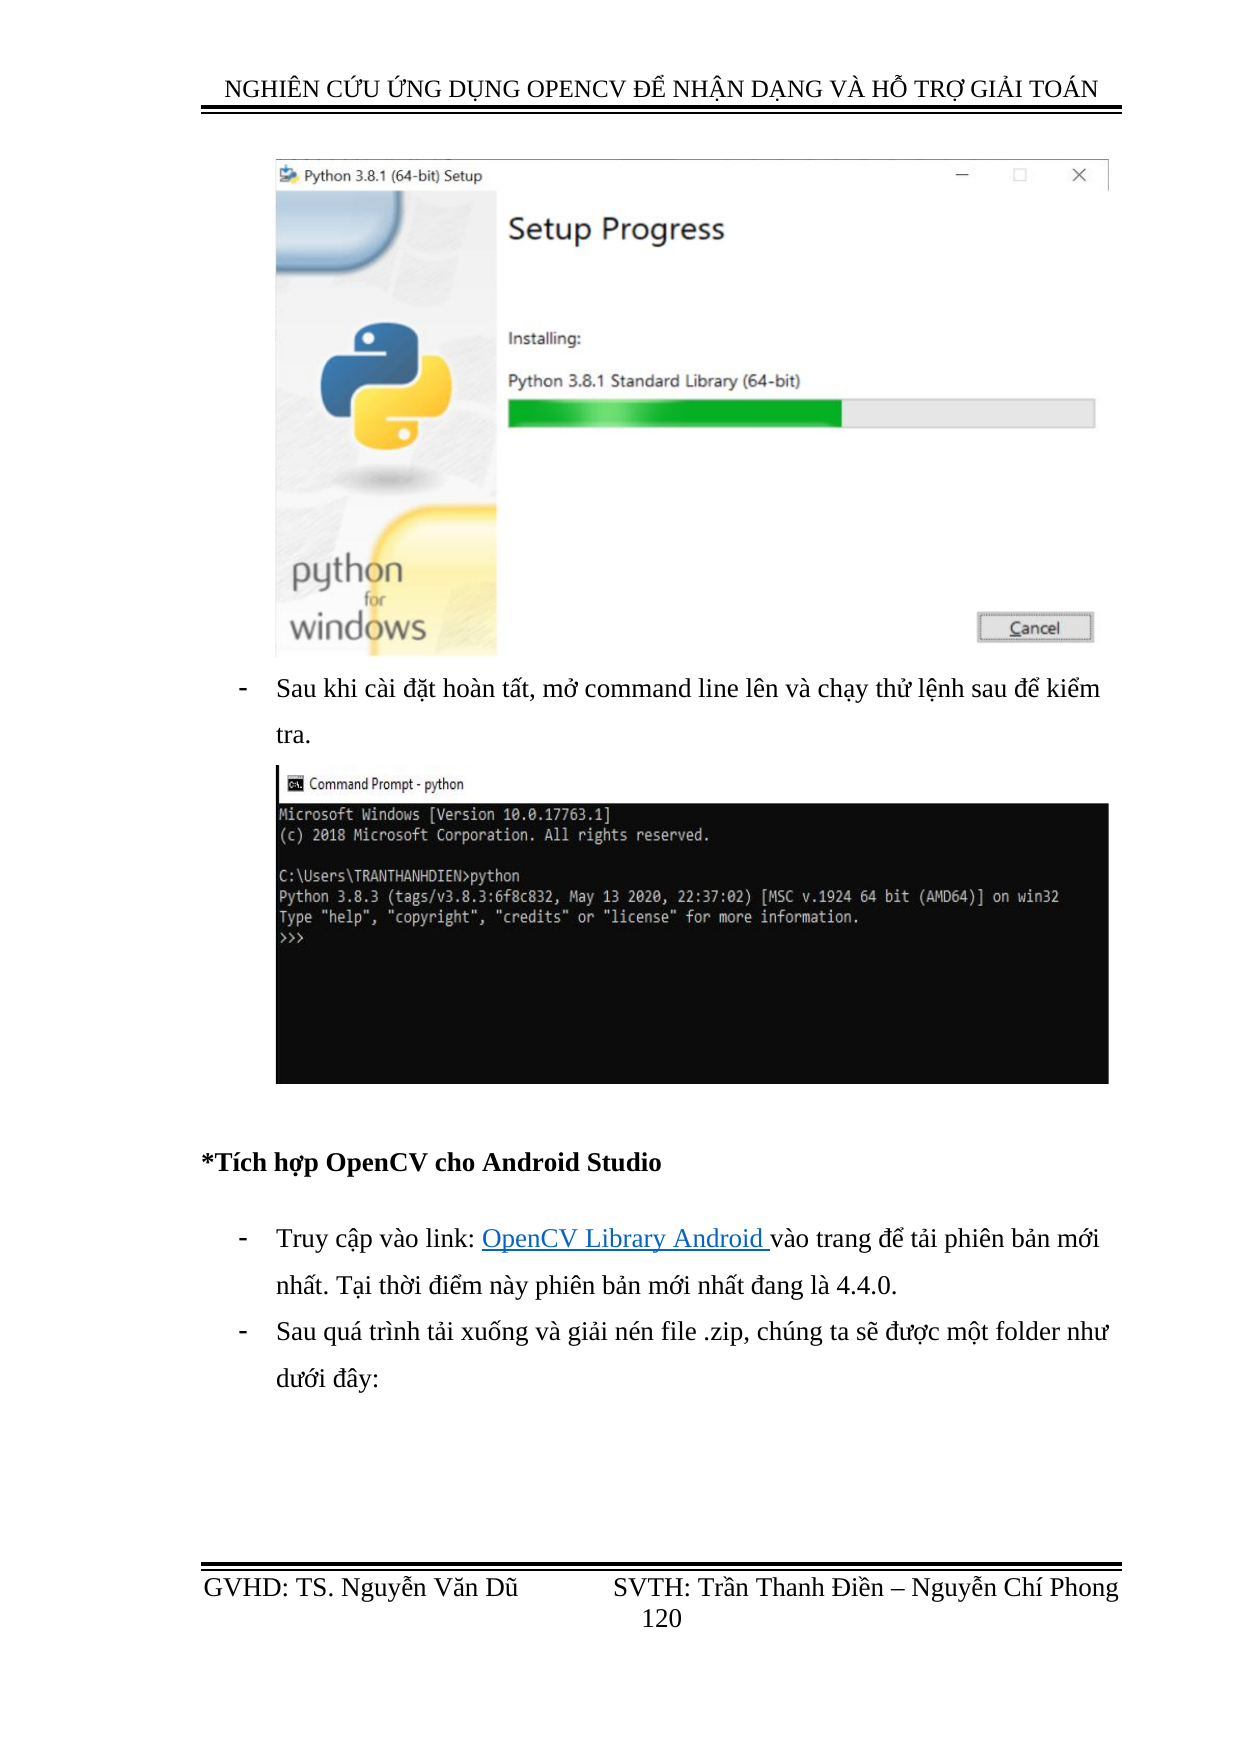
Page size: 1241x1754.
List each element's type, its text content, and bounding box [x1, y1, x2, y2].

text *Tích hợp OpenCV cho Android Studio [201, 1146, 1122, 1177]
list Sau khi cài đặt hoàn tất, mở command line lên và chạy thử lệnh sau để kiểm tra. [238, 672, 1122, 749]
list Sau quá trình tải xuống và giải nén file .zip, chúng ta sẽ được một folder như dưới đây: [238, 1316, 1122, 1393]
list Truy cập vào link: OpenCV Library Android vào trang để tải phiên bản mới nhất. Tại thời điểm này phiên bản mới nhất đang là 4.4.0. [238, 1222, 1122, 1300]
picture [275, 159, 1109, 657]
picture [275, 765, 1109, 1084]
